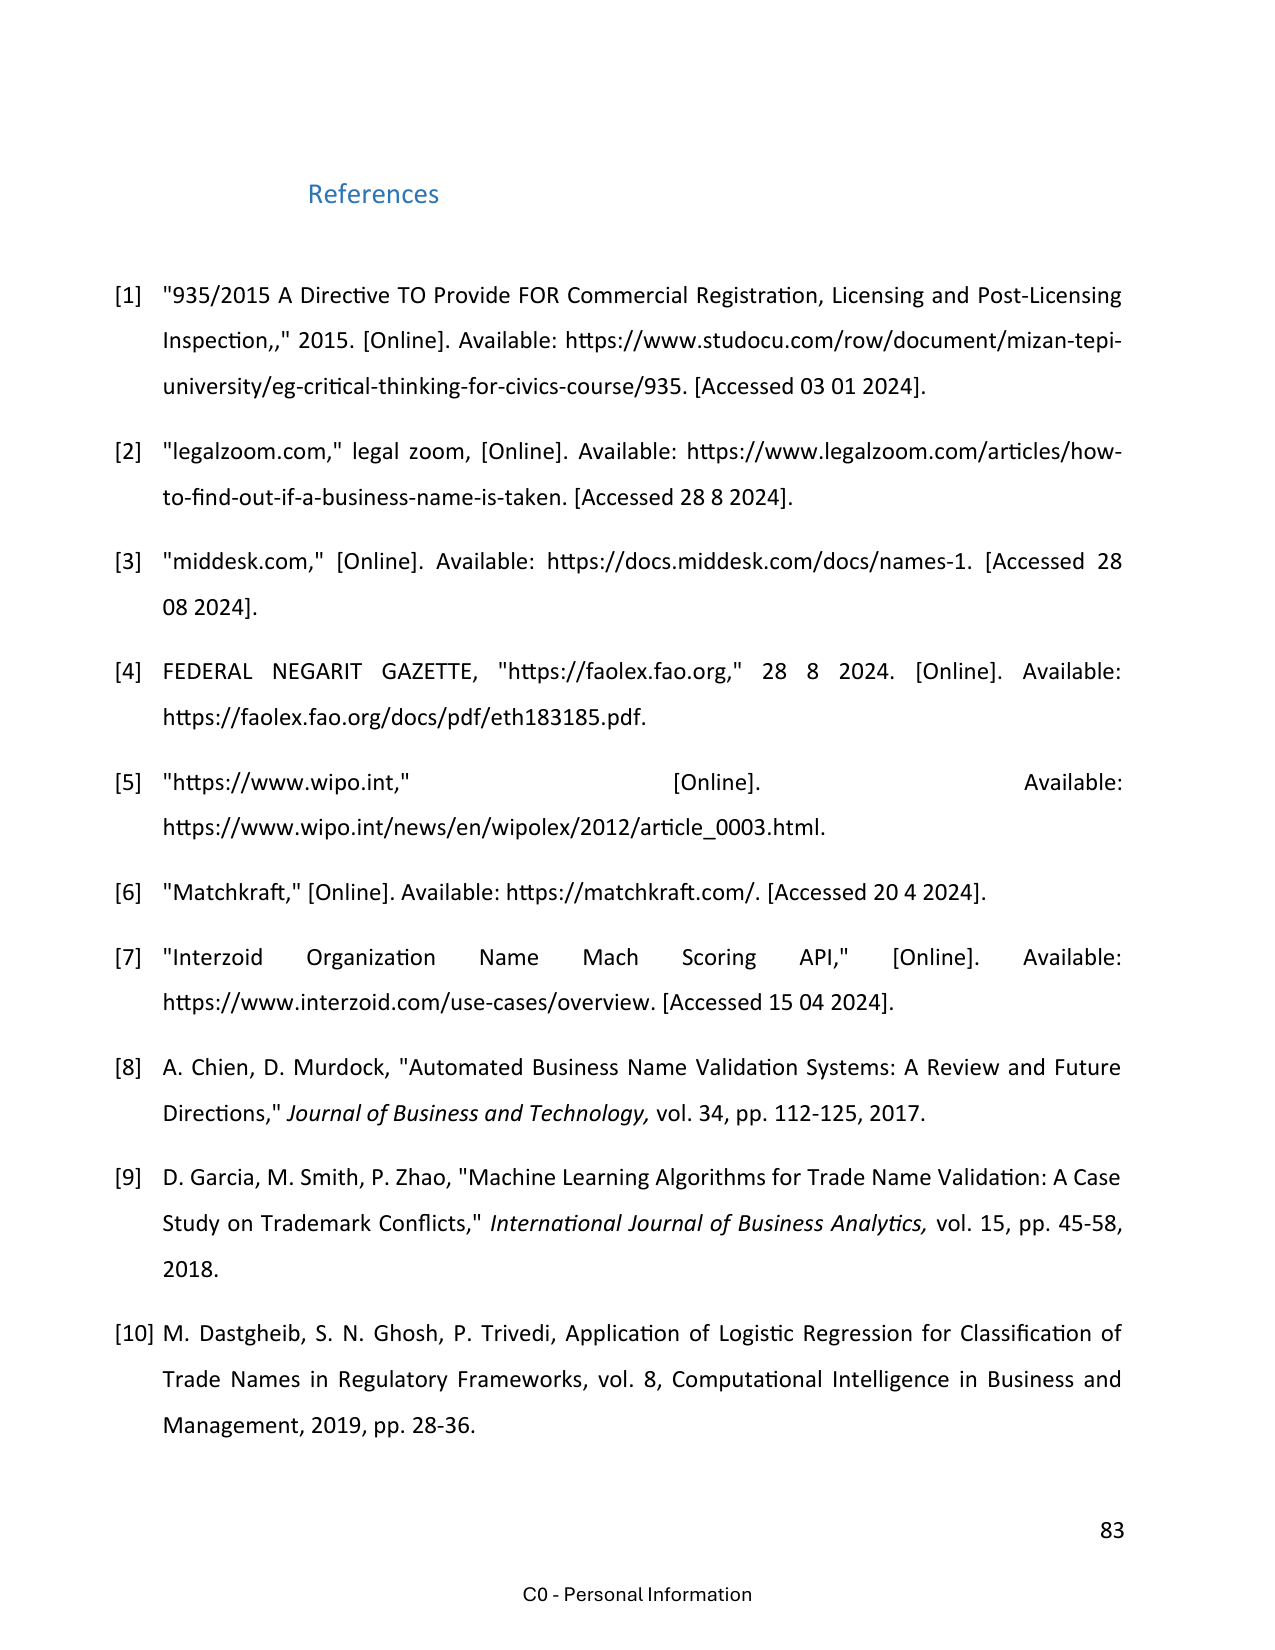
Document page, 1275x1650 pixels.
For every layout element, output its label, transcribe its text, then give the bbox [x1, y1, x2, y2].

table_cell FEDERAL NEGARIT GAZETTE, "https://faolex.fao.org," 28 8 2024. [Online]. Available: https://faolex.fao.org/docs/pdf/eth183185.pdf. [161, 654, 1125, 764]
table_cell [9] [113, 1160, 161, 1316]
table_cell M. Dastgheib, S. N. Ghosh, P. Trivedi, Application of Logistic Regression for Classification of Trade Names in Regulatory Frameworks, vol. 8, Computational Intelligence in Business and Management, 2019, pp. 28-36. [161, 1316, 1125, 1472]
table_cell [3] [113, 544, 161, 654]
table_cell [8] [113, 1050, 161, 1160]
table_cell [4] [113, 654, 161, 764]
table_cell "https://www.wipo.int," [Online]. Available: https://www.wipo.int/news/en/wipolex/2012/article_0003.html. [161, 764, 1125, 874]
table_cell [10] [113, 1316, 161, 1472]
table_header "935/2015 A Directive TO Provide FOR Commercial Registration, Licensing and Post-Licensing Inspection,," 2015. [Online]. Available: https://www.studocu.com/row/document/mizan-tepi-university/eg-critical-thinking-for-civics-course/935. [Accessed 03 01 2024]. [161, 277, 1125, 433]
table_cell [2] [113, 433, 161, 544]
table_cell [6] [113, 875, 161, 939]
table_cell D. Garcia, M. Smith, P. Zhao, "Machine Learning Algorithms for Trade Name Validation: A Case Study on Trademark Conflicts," International Journal of Business Analytics, vol. 15, pp. 45-58, 2018. [161, 1160, 1125, 1316]
table_header [1] [113, 277, 161, 433]
table_cell [5] [113, 764, 161, 874]
subtitle References [195, 175, 1125, 211]
table_cell "legalzoom.com," legal zoom, [Online]. Available: https://www.legalzoom.com/articles/how-to-find-out-if-a-business-name-is-taken. [Accessed 28 8 2024]. [161, 433, 1125, 544]
table_cell A. Chien, D. Murdock, "Automated Business Name Validation Systems: A Review and Future Directions," Journal of Business and Technology, vol. 34, pp. 112-125, 2017. [161, 1050, 1125, 1160]
table_cell "Matchkraft," [Online]. Available: https://matchkraft.com/. [Accessed 20 4 2024]. [161, 875, 1125, 939]
table_cell "middesk.com," [Online]. Available: https://docs.middesk.com/docs/names-1. [Accessed 28 08 2024]. [161, 544, 1125, 654]
table_cell "Interzoid Organization Name Mach Scoring API," [Online]. Available: https://www.interzoid.com/use-cases/overview. [Accessed 15 04 2024]. [161, 939, 1125, 1049]
table_cell [7] [113, 939, 161, 1049]
